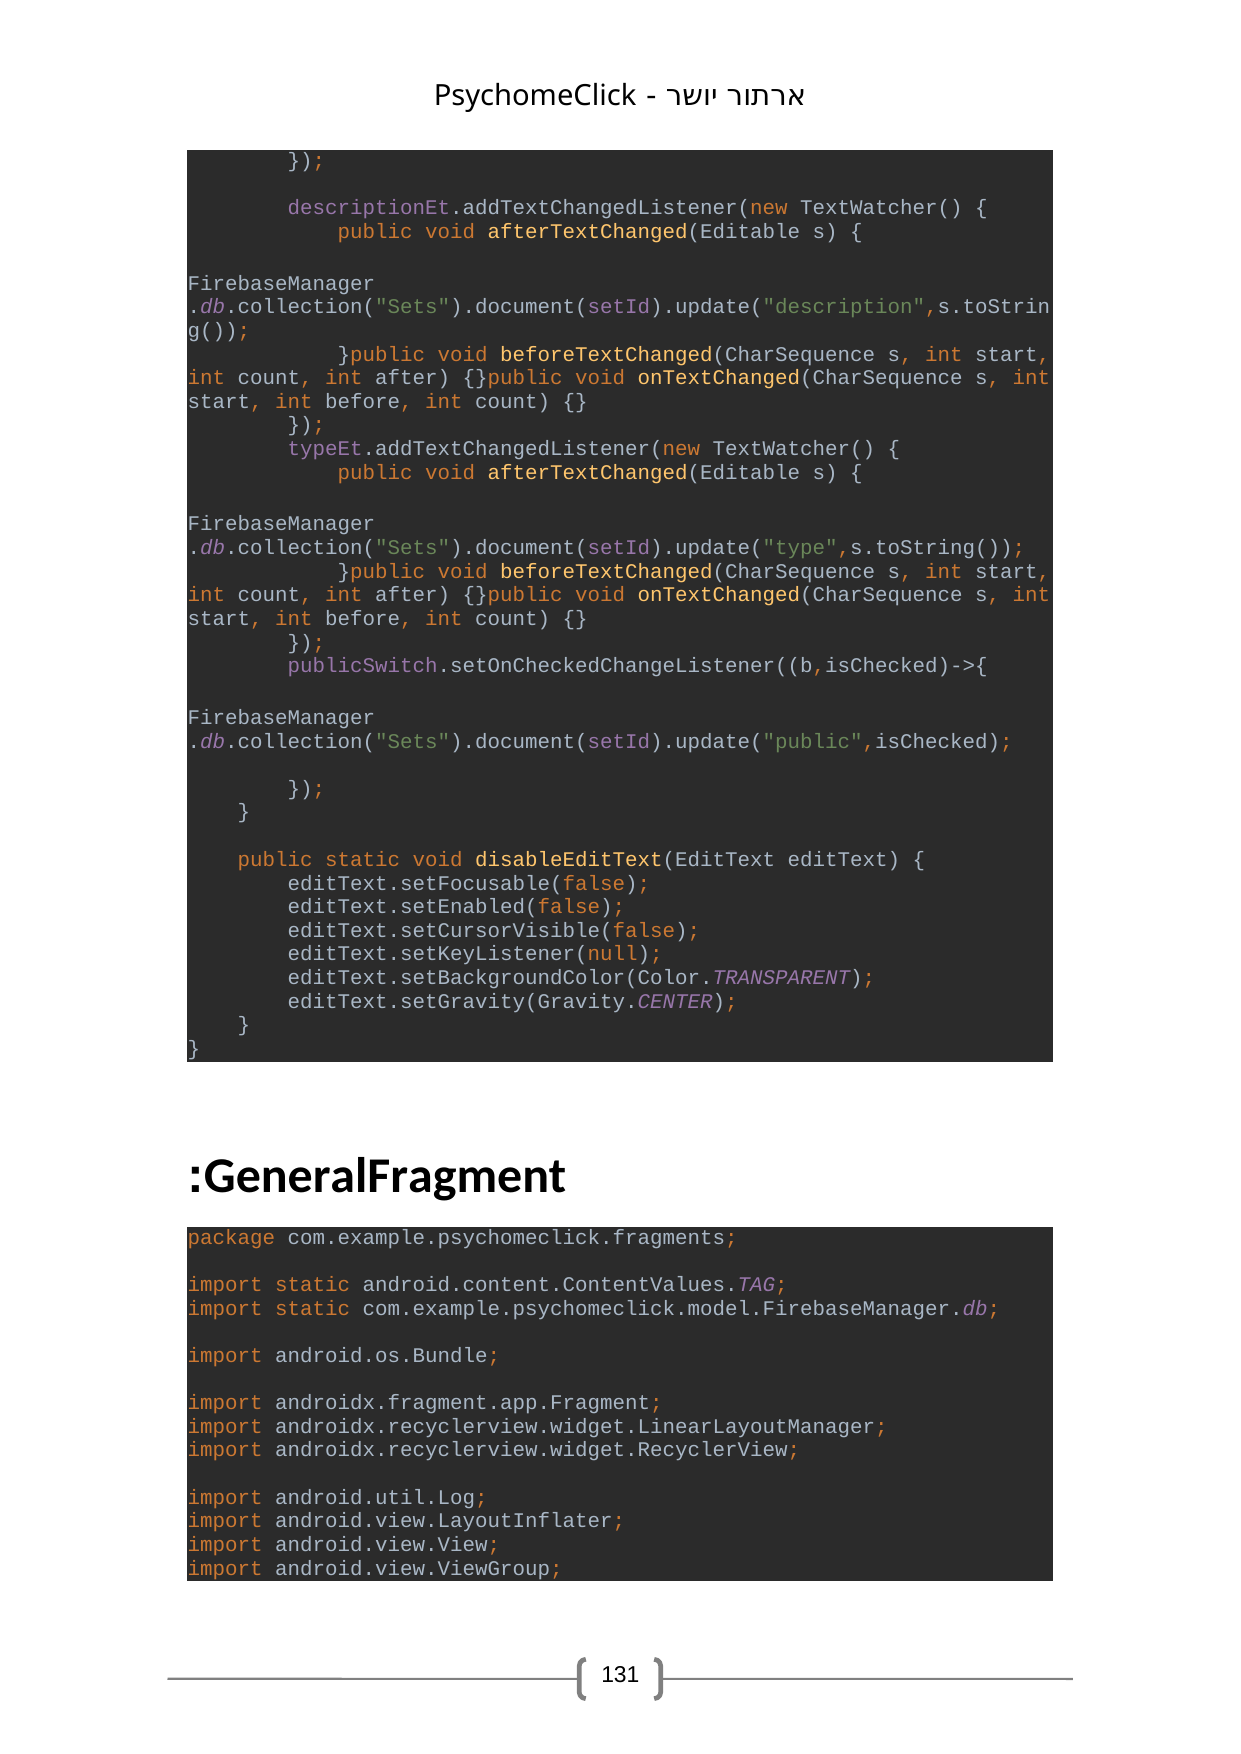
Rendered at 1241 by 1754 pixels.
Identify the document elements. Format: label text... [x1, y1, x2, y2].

text GeneralFragment: [187, 1144, 1053, 1205]
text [187, 150, 1053, 1062]
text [187, 1227, 1053, 1581]
